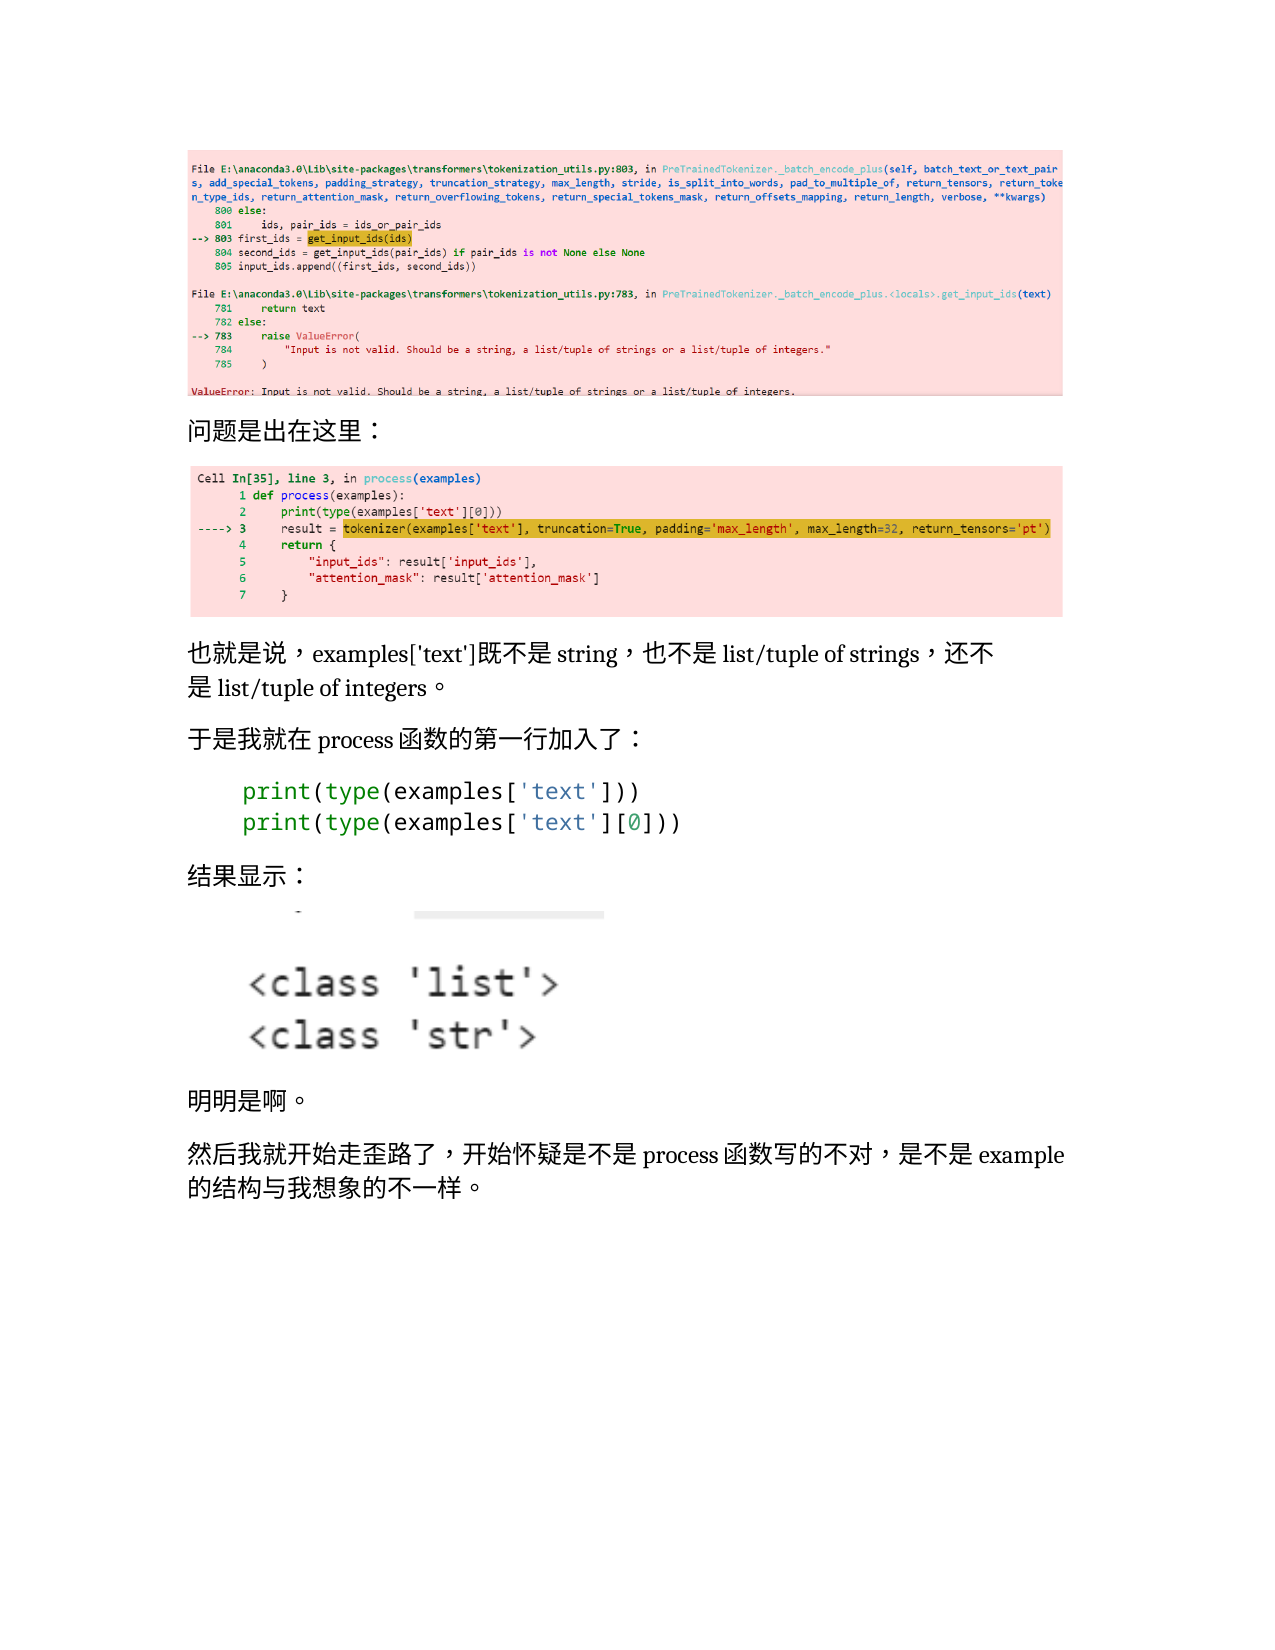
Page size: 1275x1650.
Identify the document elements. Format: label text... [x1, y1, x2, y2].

picture [187, 911, 605, 1066]
picture [187, 466, 1063, 617]
text 然后我就开始走歪路了，开始怀疑是不是process函数写的不对，是不是example的结构与我想象的不一样。 [187, 1137, 1087, 1205]
text 于是我就在process函数的第一行加入了： [187, 722, 1087, 756]
text 结果显示： [187, 858, 1087, 892]
picture [187, 150, 1063, 396]
text print(type(examples['text'])) print(type(examples['text'][0])) [187, 775, 1087, 837]
text 明明是啊。 [187, 1084, 1087, 1118]
text 也就是说，examples['text']既不是string，也不是list/tuple of strings，还不是list/tuple of integers。 [187, 635, 1087, 703]
text 问题是出在这里： [187, 414, 1087, 448]
